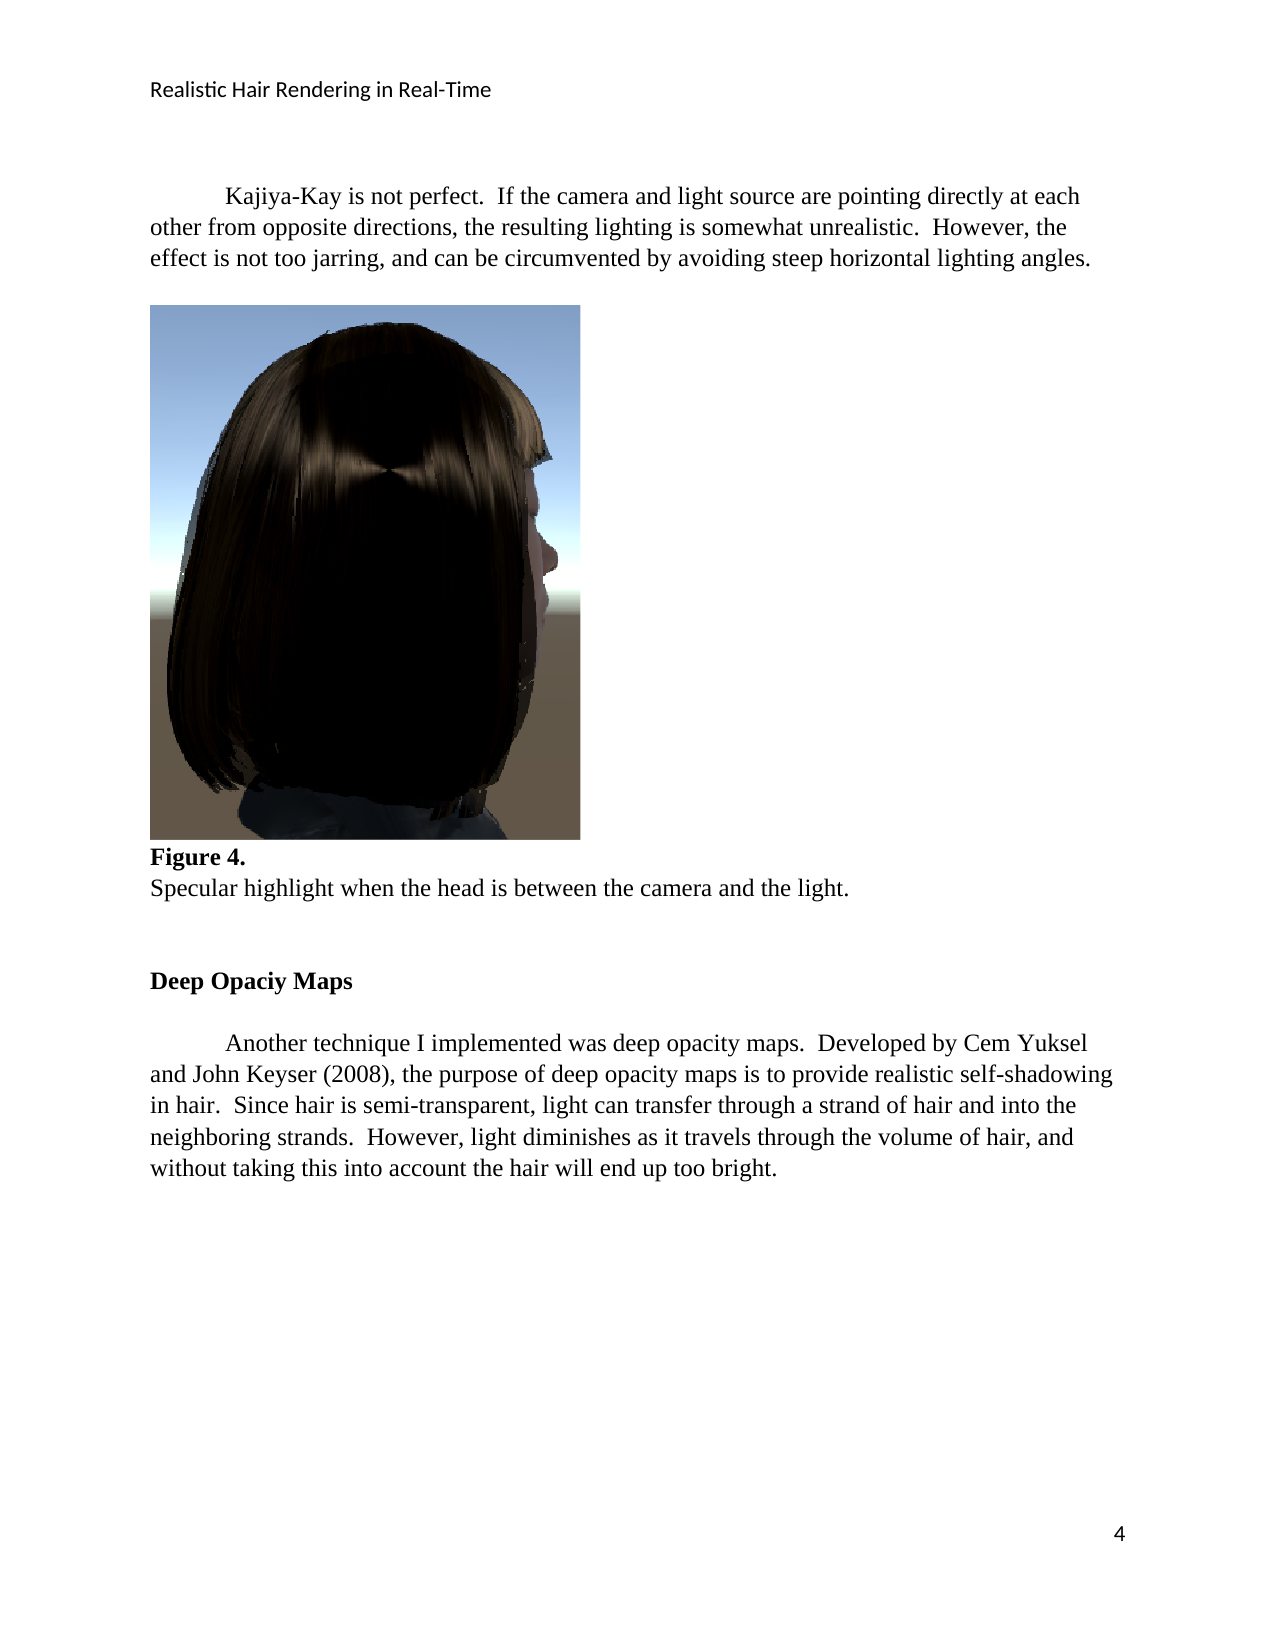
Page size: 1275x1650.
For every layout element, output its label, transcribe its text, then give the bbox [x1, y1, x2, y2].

text Figure 4. [150, 842, 1125, 871]
picture [150, 305, 581, 840]
text Kajiya-Kay is not perfect. If the camera and light source are pointing directly at each other from opposite directions, the resulting lighting is somewhat unrealistic. However, the effect is not too jarring, and can be circumvented by avoiding steep horizontal lighting angles. [150, 181, 1125, 272]
text Specular highlight when the head is between the camera and the light. [150, 873, 1125, 902]
text Another technique I implemented was deep opacity maps. Developed by Cem Yuksel and John Keyser (2008), the purpose of deep opacity maps is to provide realistic self-shadowing in hair. Since hair is semi-transparent, light can transfer through a strand of hair and into the neighboring strands. However, light diminishes as it travels through the volume of hair, and without taking this into account the hair will end up too bright. [150, 1028, 1125, 1181]
text Deep Opaciy Maps [150, 966, 1125, 995]
